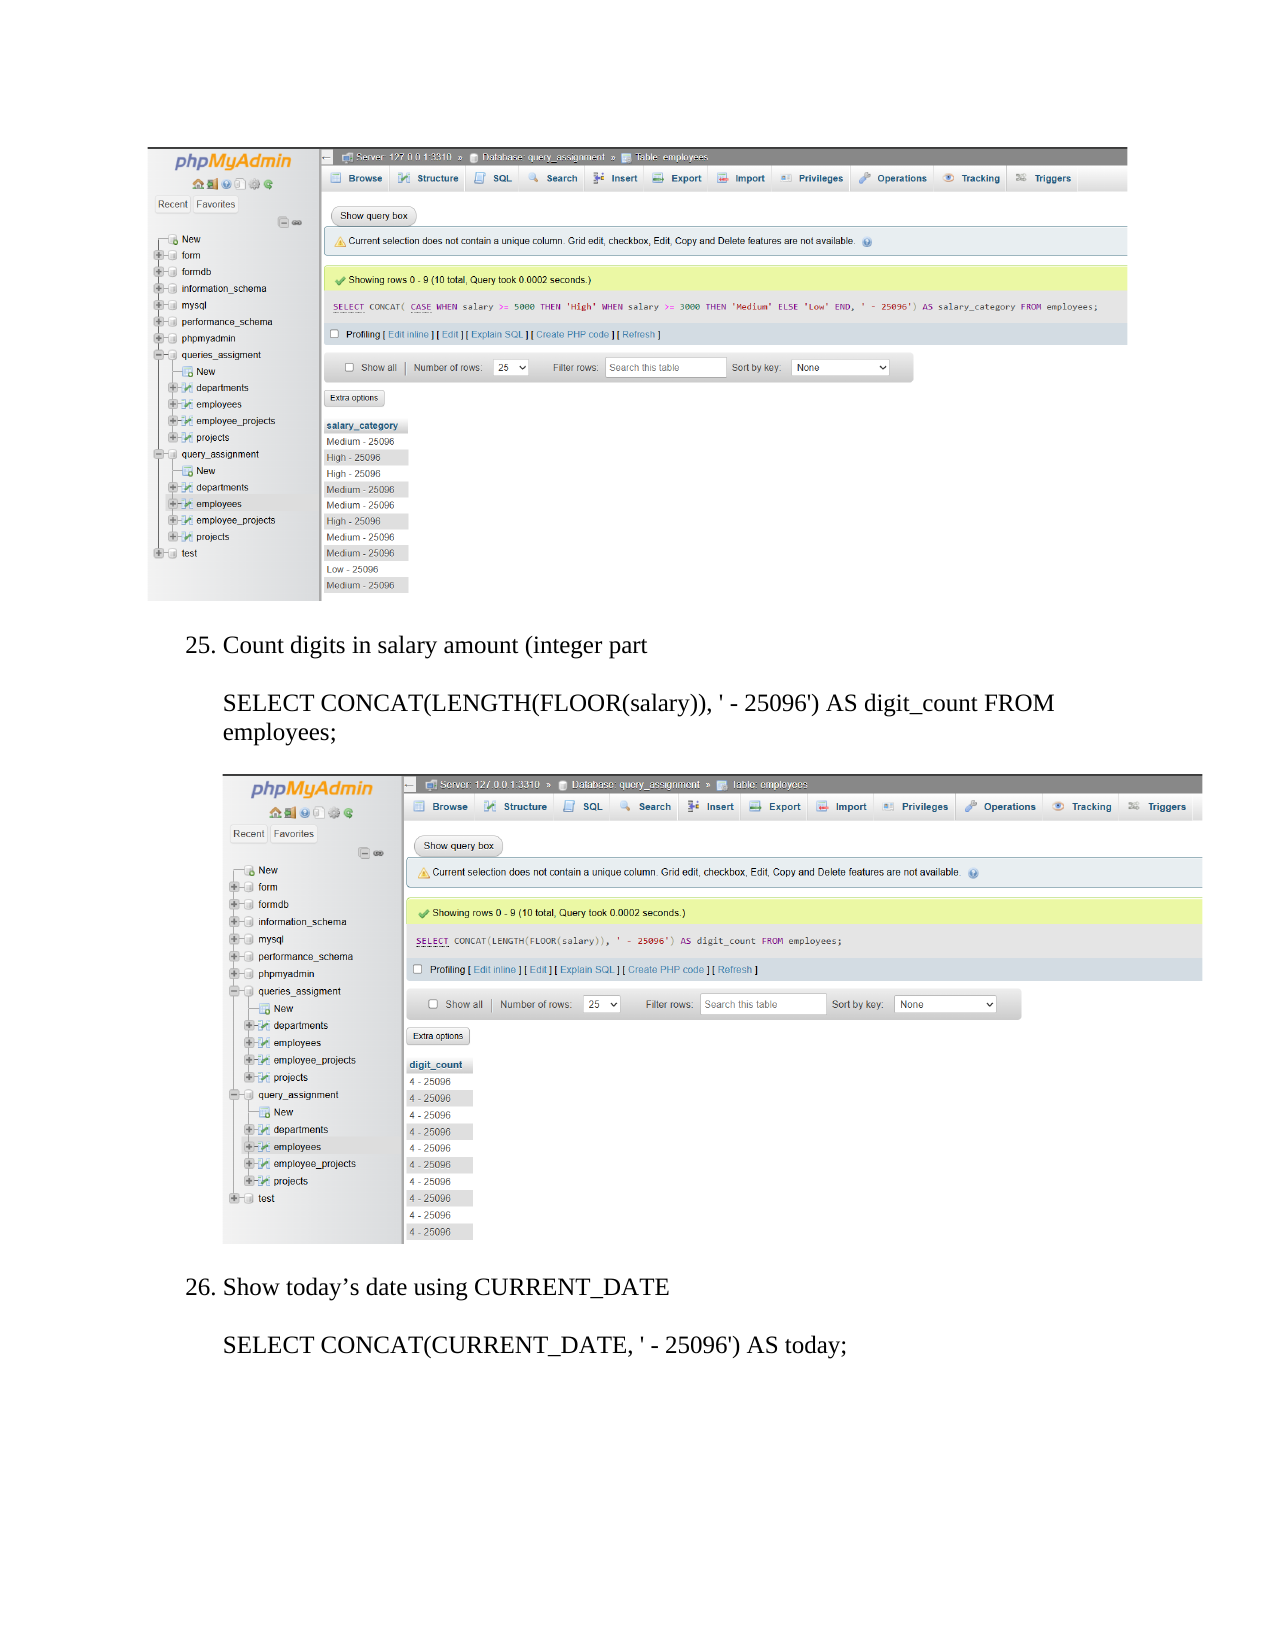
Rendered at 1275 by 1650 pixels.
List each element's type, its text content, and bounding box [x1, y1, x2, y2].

list Show today’s date using CURRENT_DATE [185, 1272, 1127, 1301]
text SELECT CONCAT(CURRENT_DATE, ' - 25096') AS today; [223, 1330, 1127, 1359]
picture [147, 147, 1128, 601]
picture [222, 774, 1203, 1244]
text SELECT CONCAT(LENGTH(FLOOR(salary)), ' - 25096') AS digit_count FROM employees; [223, 688, 1127, 745]
list Count digits in salary amount (integer part [185, 630, 1127, 659]
